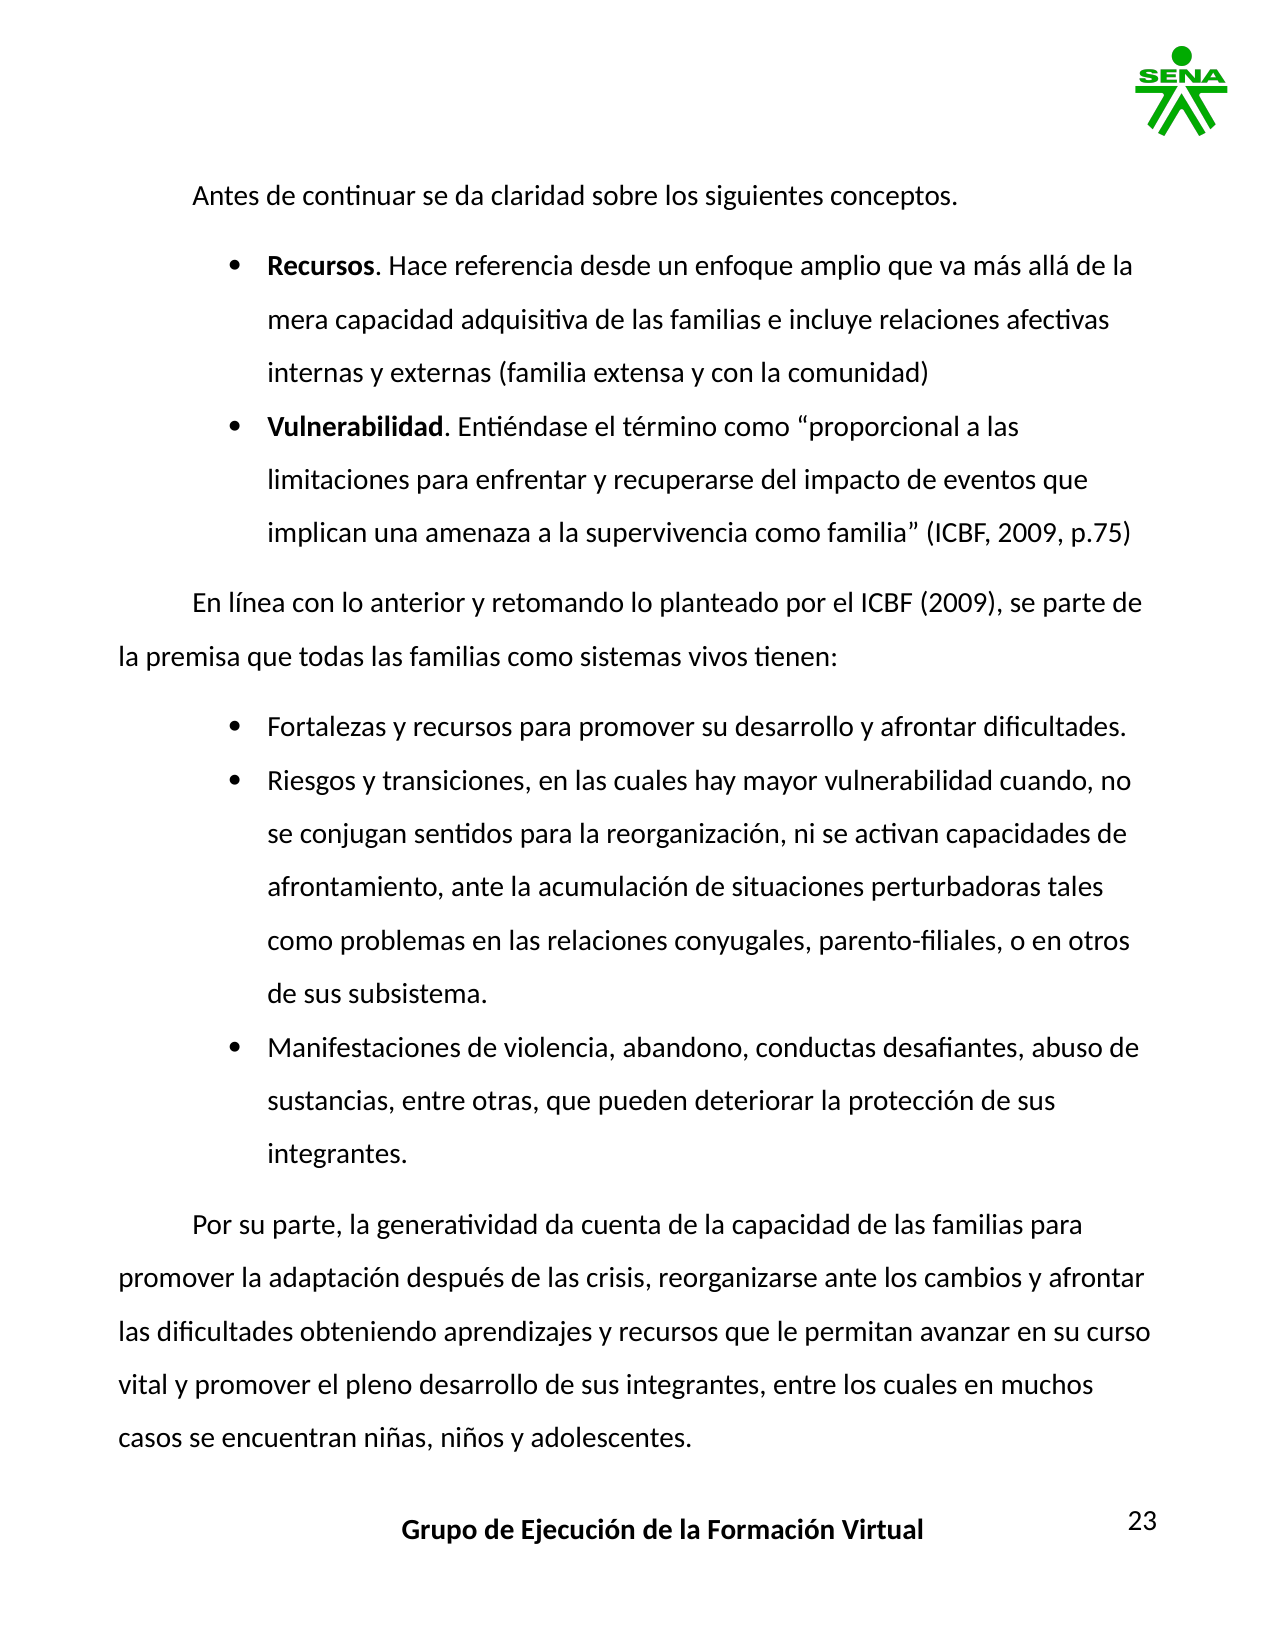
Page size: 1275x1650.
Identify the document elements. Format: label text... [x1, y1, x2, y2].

list Riesgos y transiciones, en las cuales hay mayor vulnerabilidad cuando, no se conjugan sentidos para la reorganización, ni se activan capacidades de afrontamiento, ante la acumulación de situaciones perturbadoras tales como problemas en las relaciones conyugales, parento-filiales, o en otros de sus subsistema. [229, 762, 1157, 1011]
list Vulnerabilidad. Entiéndase el término como “proporcional a las limitaciones para enfrentar y recuperarse del impacto de eventos que implican una amenaza a la supervivencia como familia” (ICBF, 2009, p.75) [229, 408, 1157, 550]
text Por su parte, la generatividad da cuenta de la capacidad de las familias para promover la adaptación después de las crisis, reorganizarse ante los cambios y afrontar las dificultades obteniendo aprendizajes y recursos que le permitan avanzar en su curso vital y promover el pleno desarrollo de sus integrantes, entre los cuales en muchos casos se encuentran niñas, niños y adolescentes. [118, 1206, 1157, 1455]
text Antes de continuar se da claridad sobre los siguientes conceptos. [118, 177, 1157, 213]
list Fortalezas y recursos para promover su desarrollo y afrontar dificultades. [229, 708, 1157, 744]
list Recursos. Hace referencia desde un enfoque amplio que va más allá de la mera capacidad adquisitiva de las familias e incluye relaciones afectivas internas y externas (familia extensa y con la comunidad) [229, 247, 1157, 390]
text En línea con lo anterior y retomando lo planteado por el ICBF (2009), se parte de la premisa que todas las familias como sistemas vivos tienen: [118, 584, 1157, 674]
list Manifestaciones de violencia, abandono, conductas desafiantes, abuso de sustancias, entre otras, que pueden deteriorar la protección de sus integrantes. [229, 1029, 1157, 1171]
picture [1135, 46, 1228, 136]
